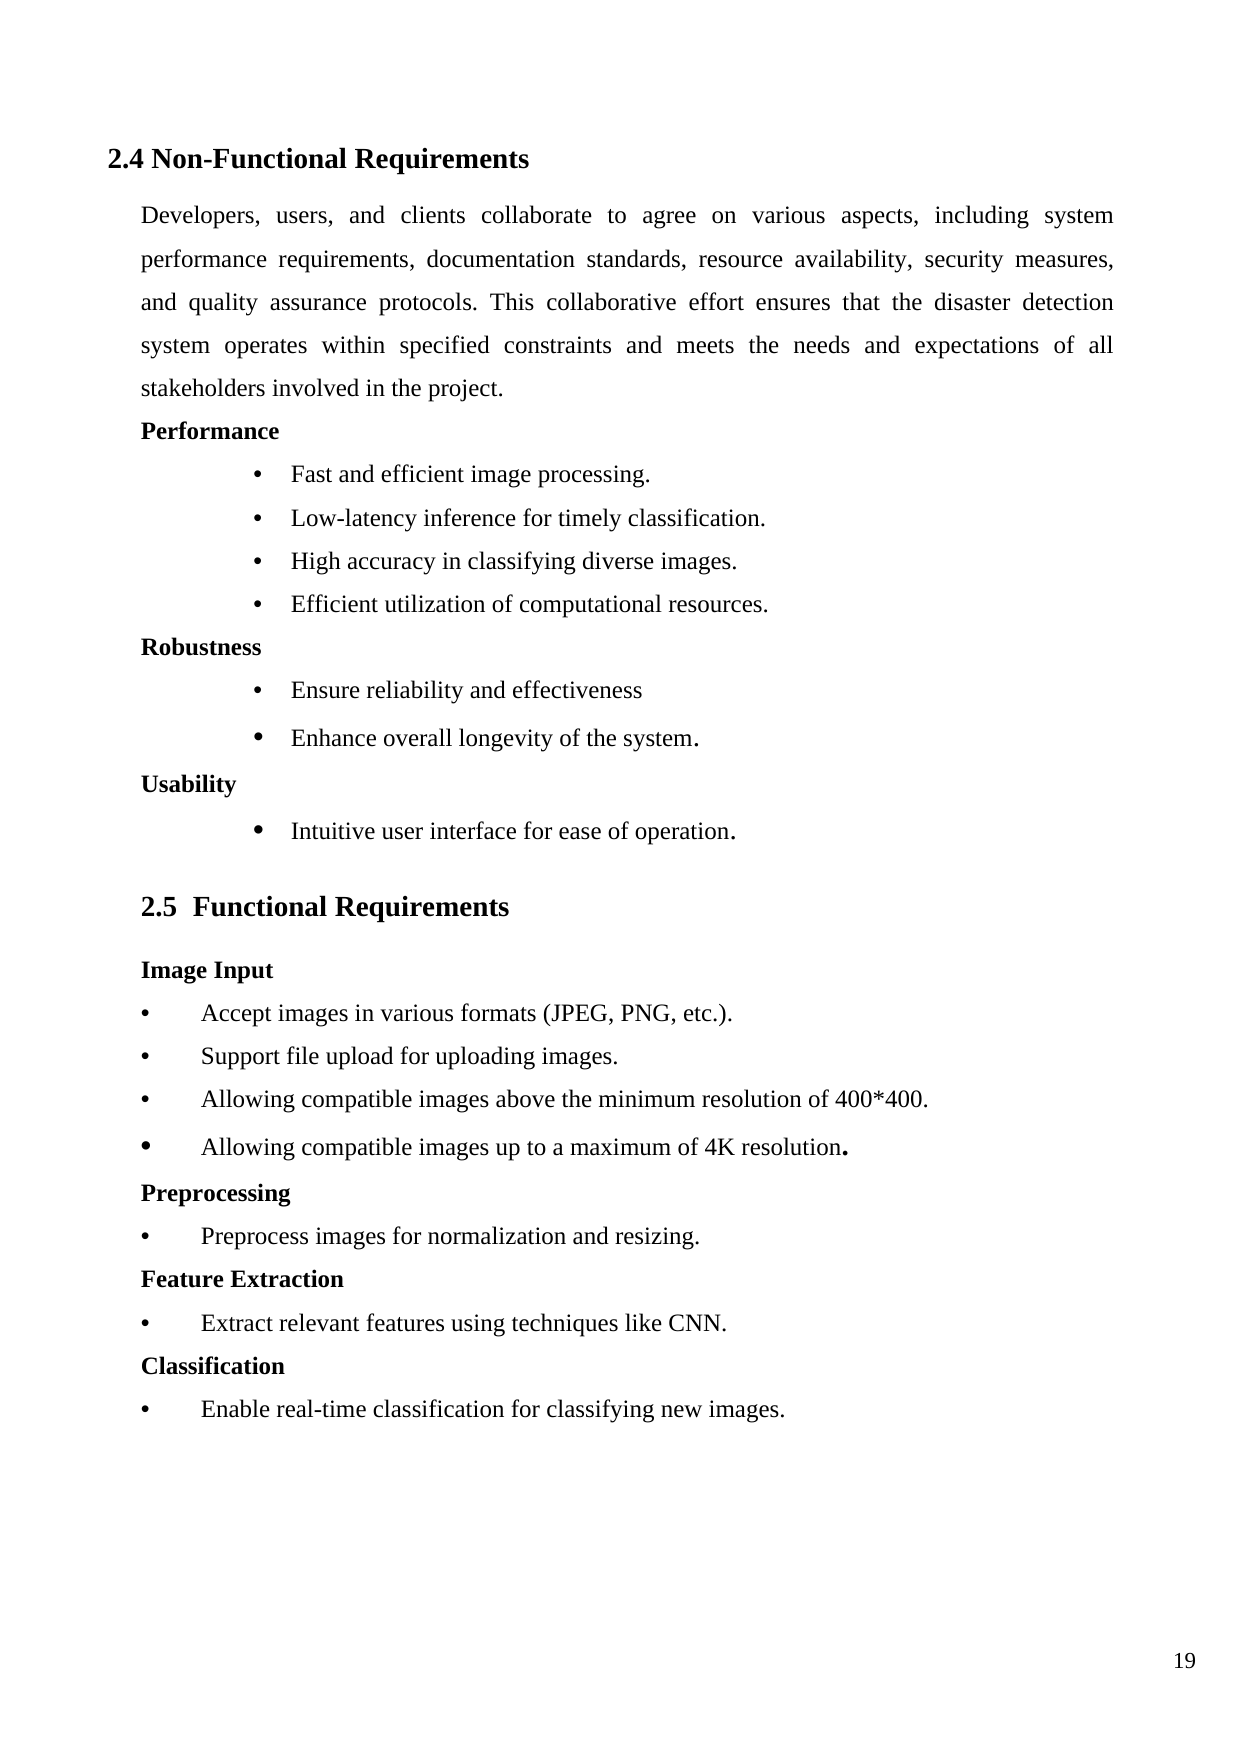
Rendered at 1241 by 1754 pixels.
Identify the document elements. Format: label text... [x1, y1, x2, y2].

list Ensure reliability and effectiveness [253, 675, 1115, 704]
list Enhance overall longevity of the system. [253, 719, 1115, 752]
list Preprocess images for normalization and resizing. [141, 1221, 1133, 1250]
text Performance [141, 416, 1115, 445]
list Support file upload for uploading images. [141, 1041, 1133, 1070]
subtitle Functional Requirements [141, 889, 1115, 922]
text Classification [141, 1351, 1133, 1379]
list Fast and efficient image processing. [253, 459, 1115, 488]
list Enable real-time classification for classifying new images. [141, 1394, 1133, 1423]
list Intuitive user interface for ease of operation. [253, 812, 1115, 846]
list Allowing compatible images above the minimum resolution of 400*400. [141, 1084, 1133, 1113]
list High accuracy in classifying diverse images. [253, 546, 1115, 575]
text Robustness [141, 632, 1115, 661]
subtitle 2.4 Non-Functional Requirements [107, 142, 1115, 175]
text Feature Extraction [141, 1264, 1133, 1293]
list Accept images in various formats (JPEG, PNG, etc.). [141, 998, 1133, 1027]
list Extract relevant features using techniques like CNN. [141, 1307, 1133, 1336]
text Developers, users, and clients collaborate to agree on various aspects, including system performance requirements, documentation standards, resource availability, security measures, and quality assurance protocols. This collaborative effort ensures that the disaster detection system operates within specified constraints and meets the needs and expectations of all stakeholders involved in the project. [141, 201, 1115, 402]
list Efficient utilization of computational resources. [253, 589, 1115, 618]
list Low-latency inference for timely classification. [253, 503, 1115, 531]
text Preprocessing [141, 1178, 1133, 1207]
text Image Input [141, 955, 1133, 983]
text Usability [141, 769, 1115, 798]
list Allowing compatible images up to a maximum of 4K resolution. [141, 1128, 1133, 1161]
